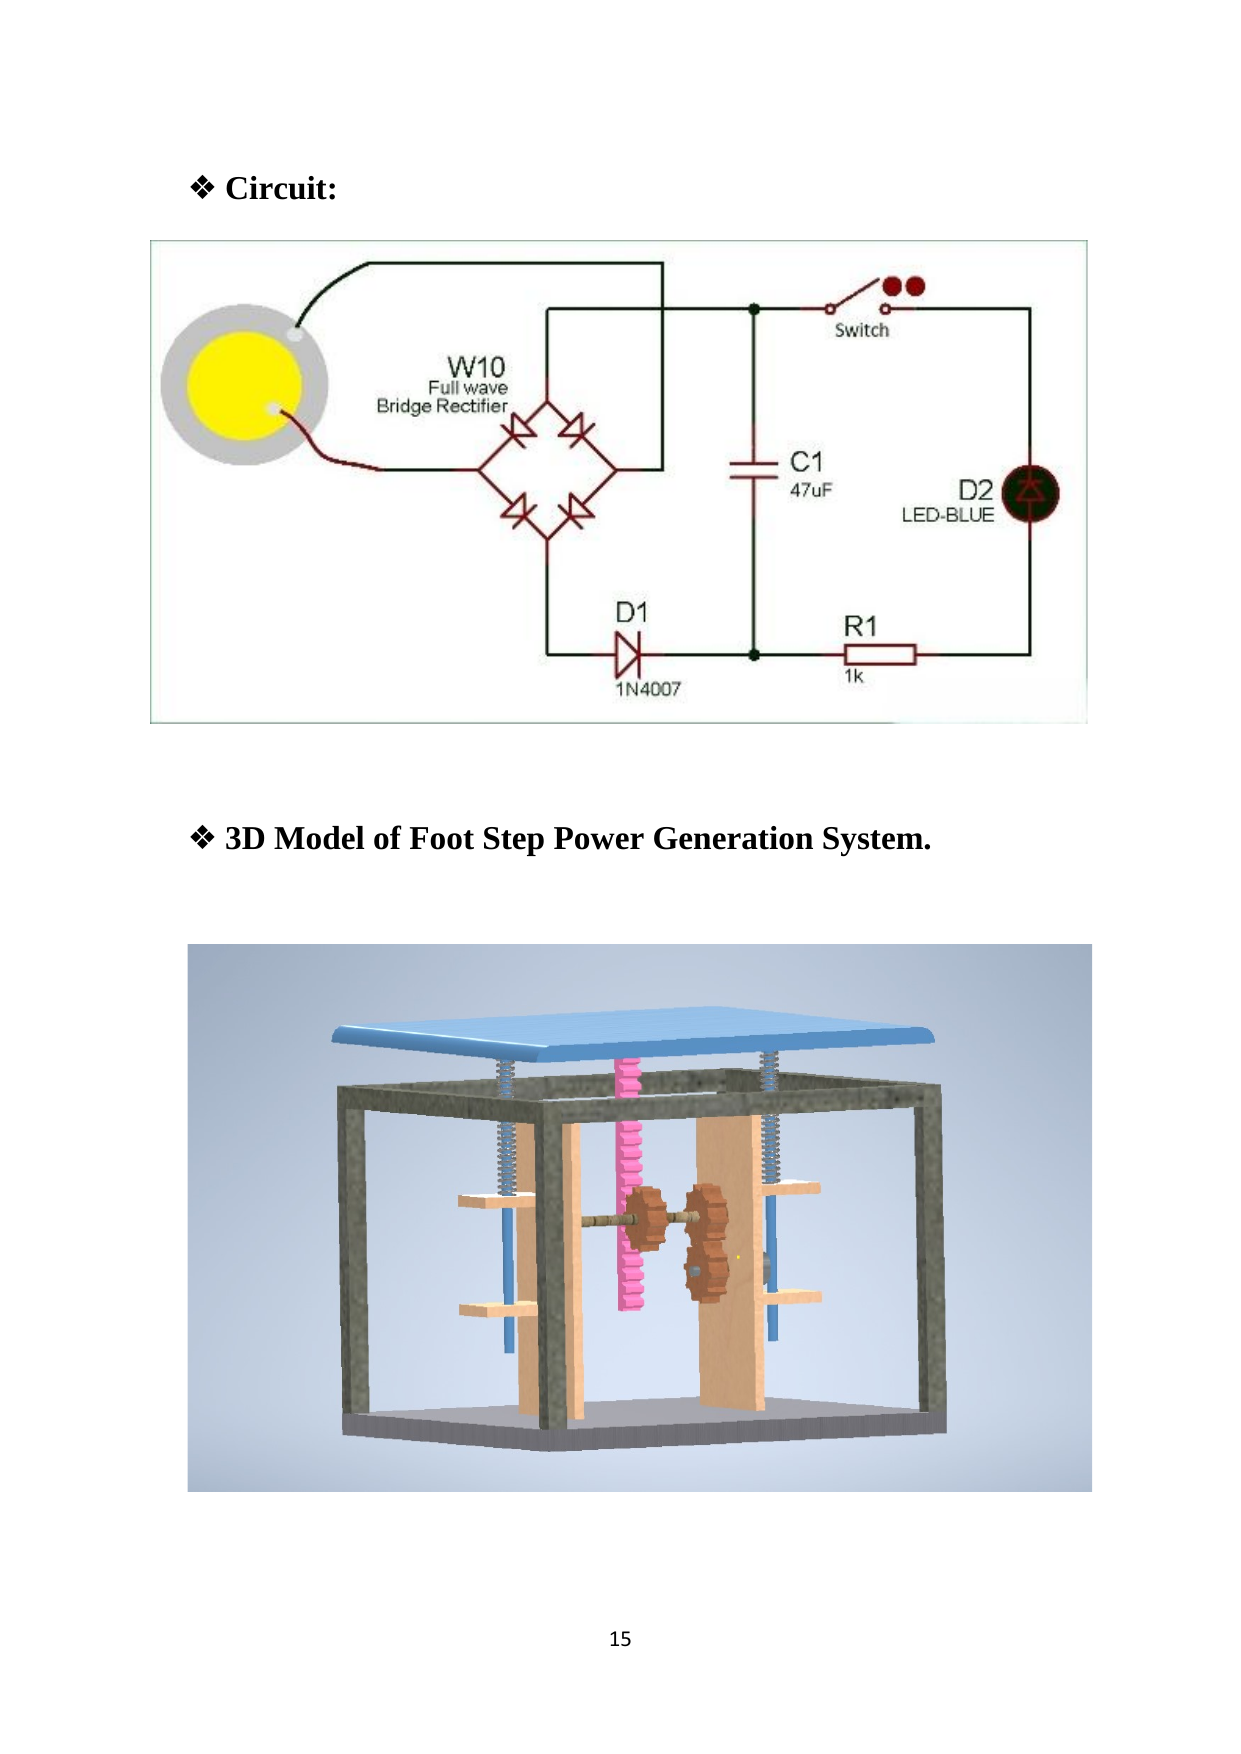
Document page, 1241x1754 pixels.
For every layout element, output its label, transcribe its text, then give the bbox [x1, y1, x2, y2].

picture [187, 944, 1093, 1492]
picture [150, 240, 1088, 724]
list 3D Model of Foot Step Power Generation System. [187, 800, 1090, 868]
list Circuit: [187, 150, 1090, 218]
